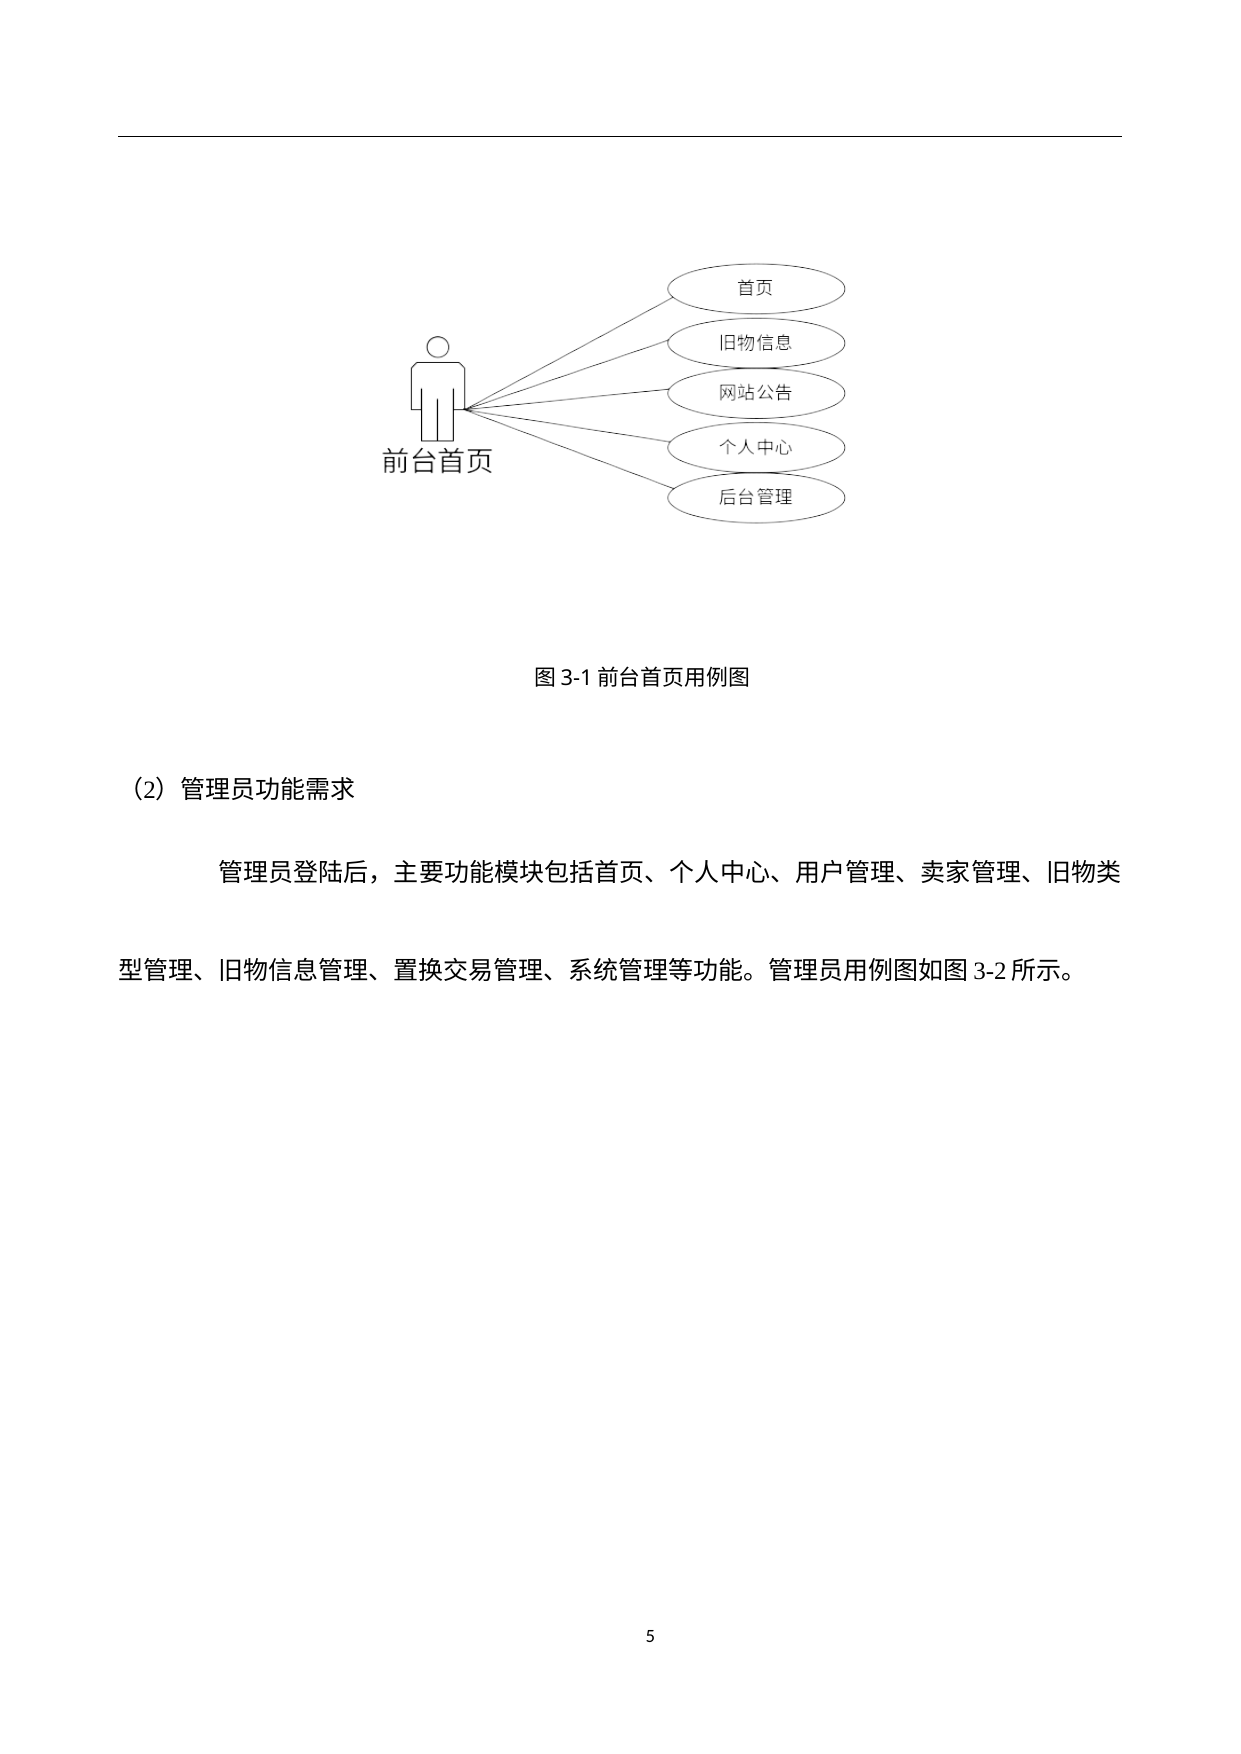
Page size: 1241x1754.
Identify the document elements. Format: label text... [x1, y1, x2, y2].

text 管理员登陆后，主要功能模块包括首页、个人中心、用户管理、卖家管理、旧物类型管理、旧物信息管理、置换交易管理、系统管理等功能。管理员用例图如图3-2所示。 [118, 838, 1122, 1001]
text （2）管理员功能需求 [118, 755, 1122, 820]
text 图3-1前台首页用例图 [118, 660, 1122, 692]
